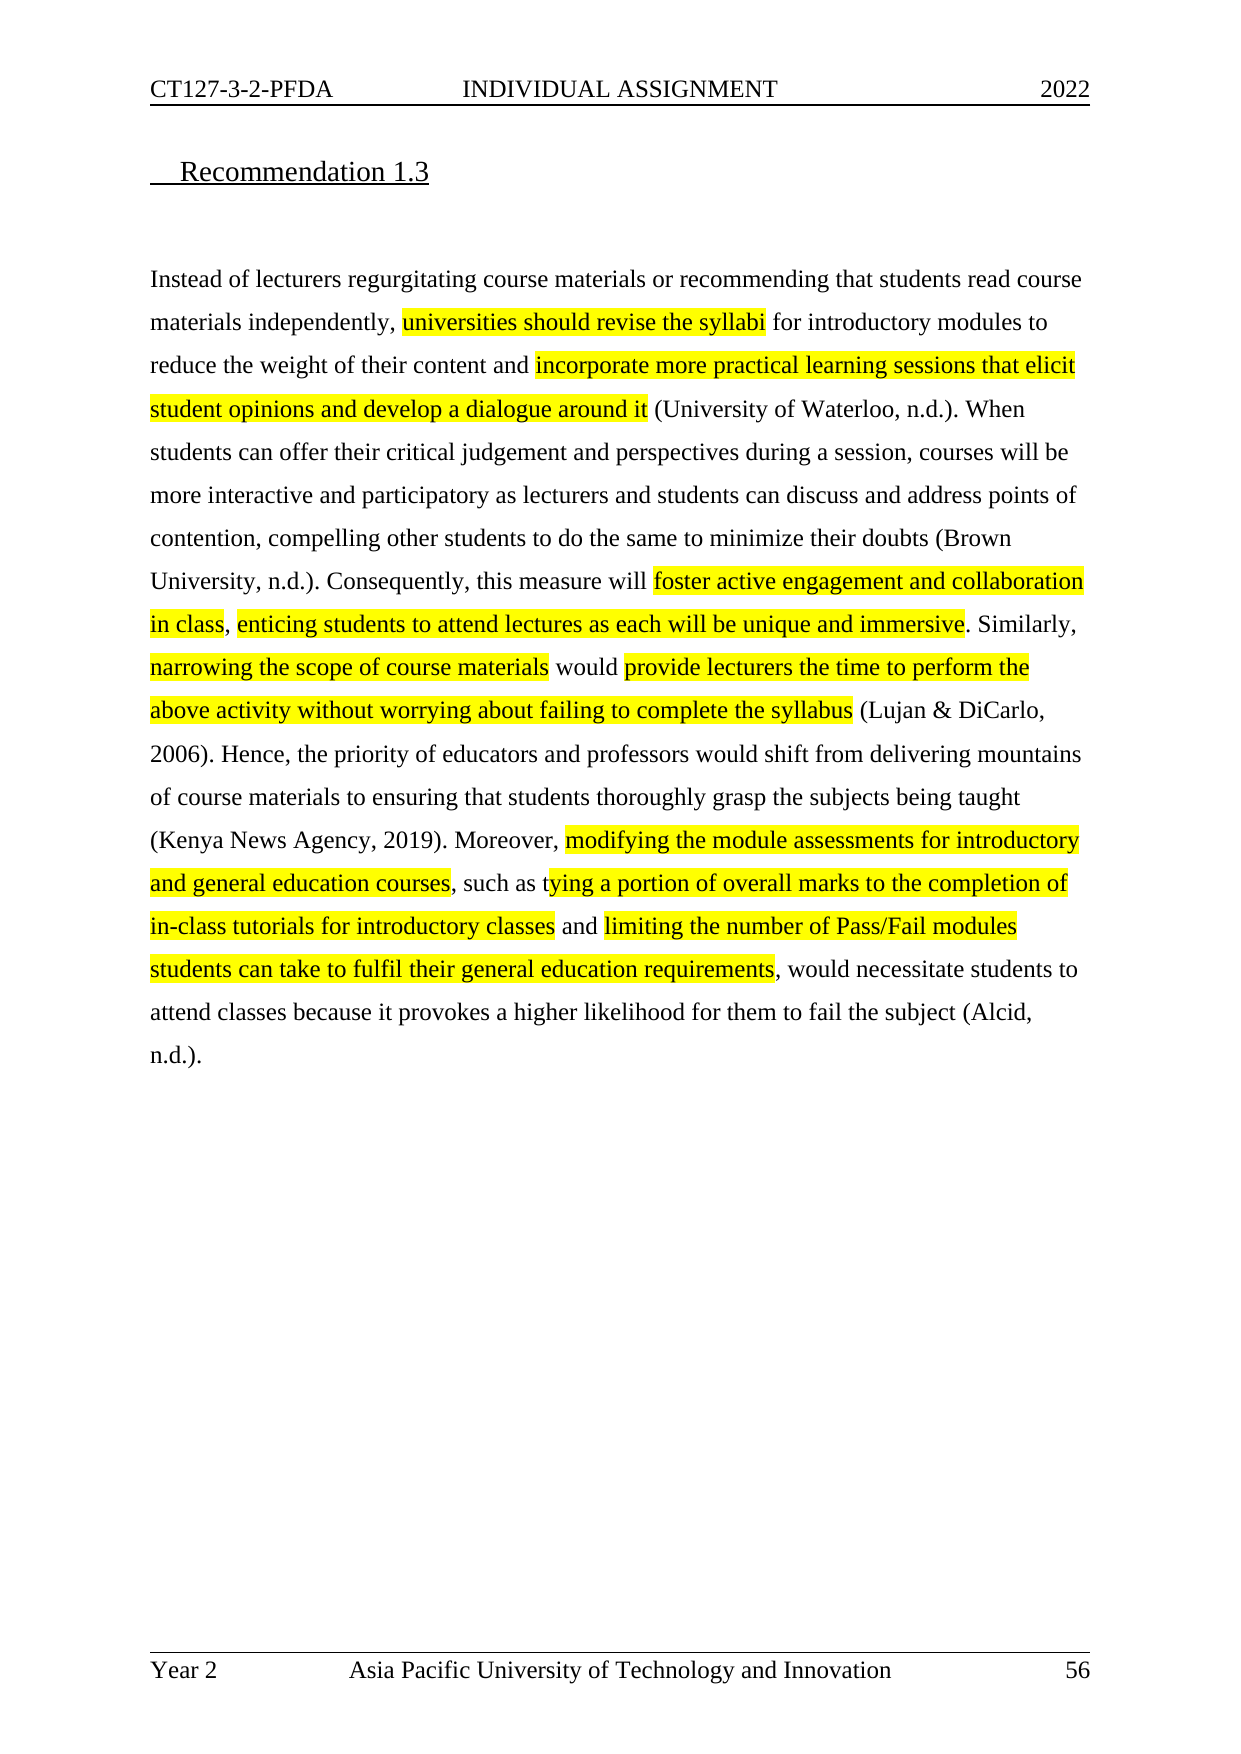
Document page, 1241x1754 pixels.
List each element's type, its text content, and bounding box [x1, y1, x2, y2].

text Instead of lecturers regurgitating course materials or recommending that students read course materials independently, universities should revise the syllabi for introductory modules to reduce the weight of their content and incorporate more practical learning sessions that elicit student opinions and develop a dialogue around it. When students can offer their critical judgement and perspectives during a session, courses will be more interactive and participatory as lecturers and students can discuss and address points of contention, compelling other students to do the same to minimize their doubts. Consequently, this measure will foster active engagement and collaboration in class, enticing students to attend lectures as each will be unique and immersive. Similarly, narrowing the scope of course materials would provide lecturers the time to perform the above activity without worrying about failing to complete the syllabus. Hence, the priority of educators and professors would shift from delivering mountains of course materials to ensuring that students thoroughly grasp the subjects being taught. Moreover, modifying the module assessments for introductory and general education courses, such as tying a portion of overall marks to the completion of in-class tutorials for introductory classes and limiting the number of Pass/Fail modules students can take to fulfil their general education requirements, would necessitate students to attend classes because it provokes a higher likelihood for them to fail the subject. [150, 264, 1090, 1069]
subtitle Recommendation 1.3 [150, 154, 1090, 188]
